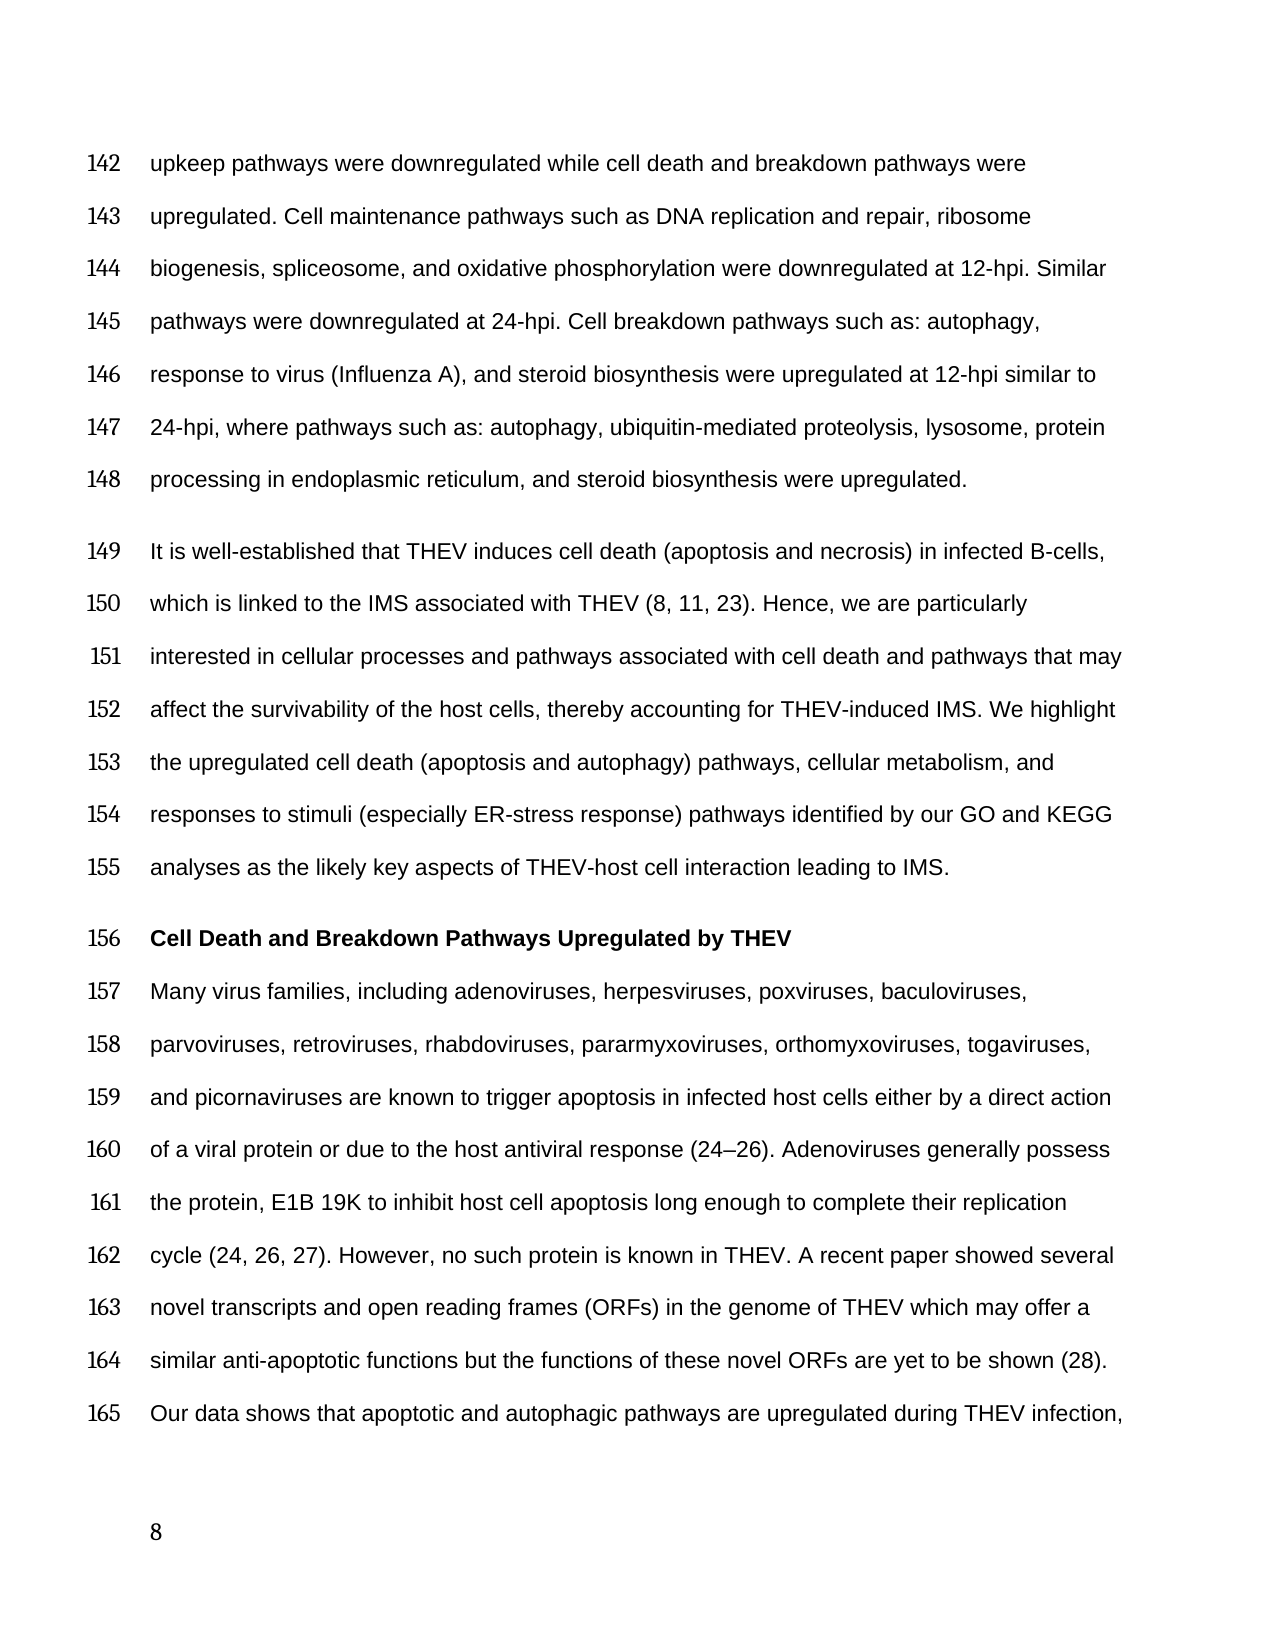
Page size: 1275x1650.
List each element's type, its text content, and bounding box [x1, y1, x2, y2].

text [150, 925, 1125, 1426]
text It is well-established that THEV induces cell death (apoptosis and necrosis) in infected B-cells, which is linked to the IMS associated with THEV (8, 11, 23). Hence, we are particularly interested in cellular processes and pathways associated with cell death and pathways that may affect the survivability of the host cells, thereby accounting for THEV-induced IMS. We highlight the upregulated cell death (apoptosis and autophagy) pathways, cellular metabolism, and responses to stimuli (especially ER-stress response) pathways identified by our GO and KEGG analyses as the likely key aspects of THEV-host cell interaction leading to IMS. [150, 538, 1125, 880]
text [150, 150, 1125, 493]
